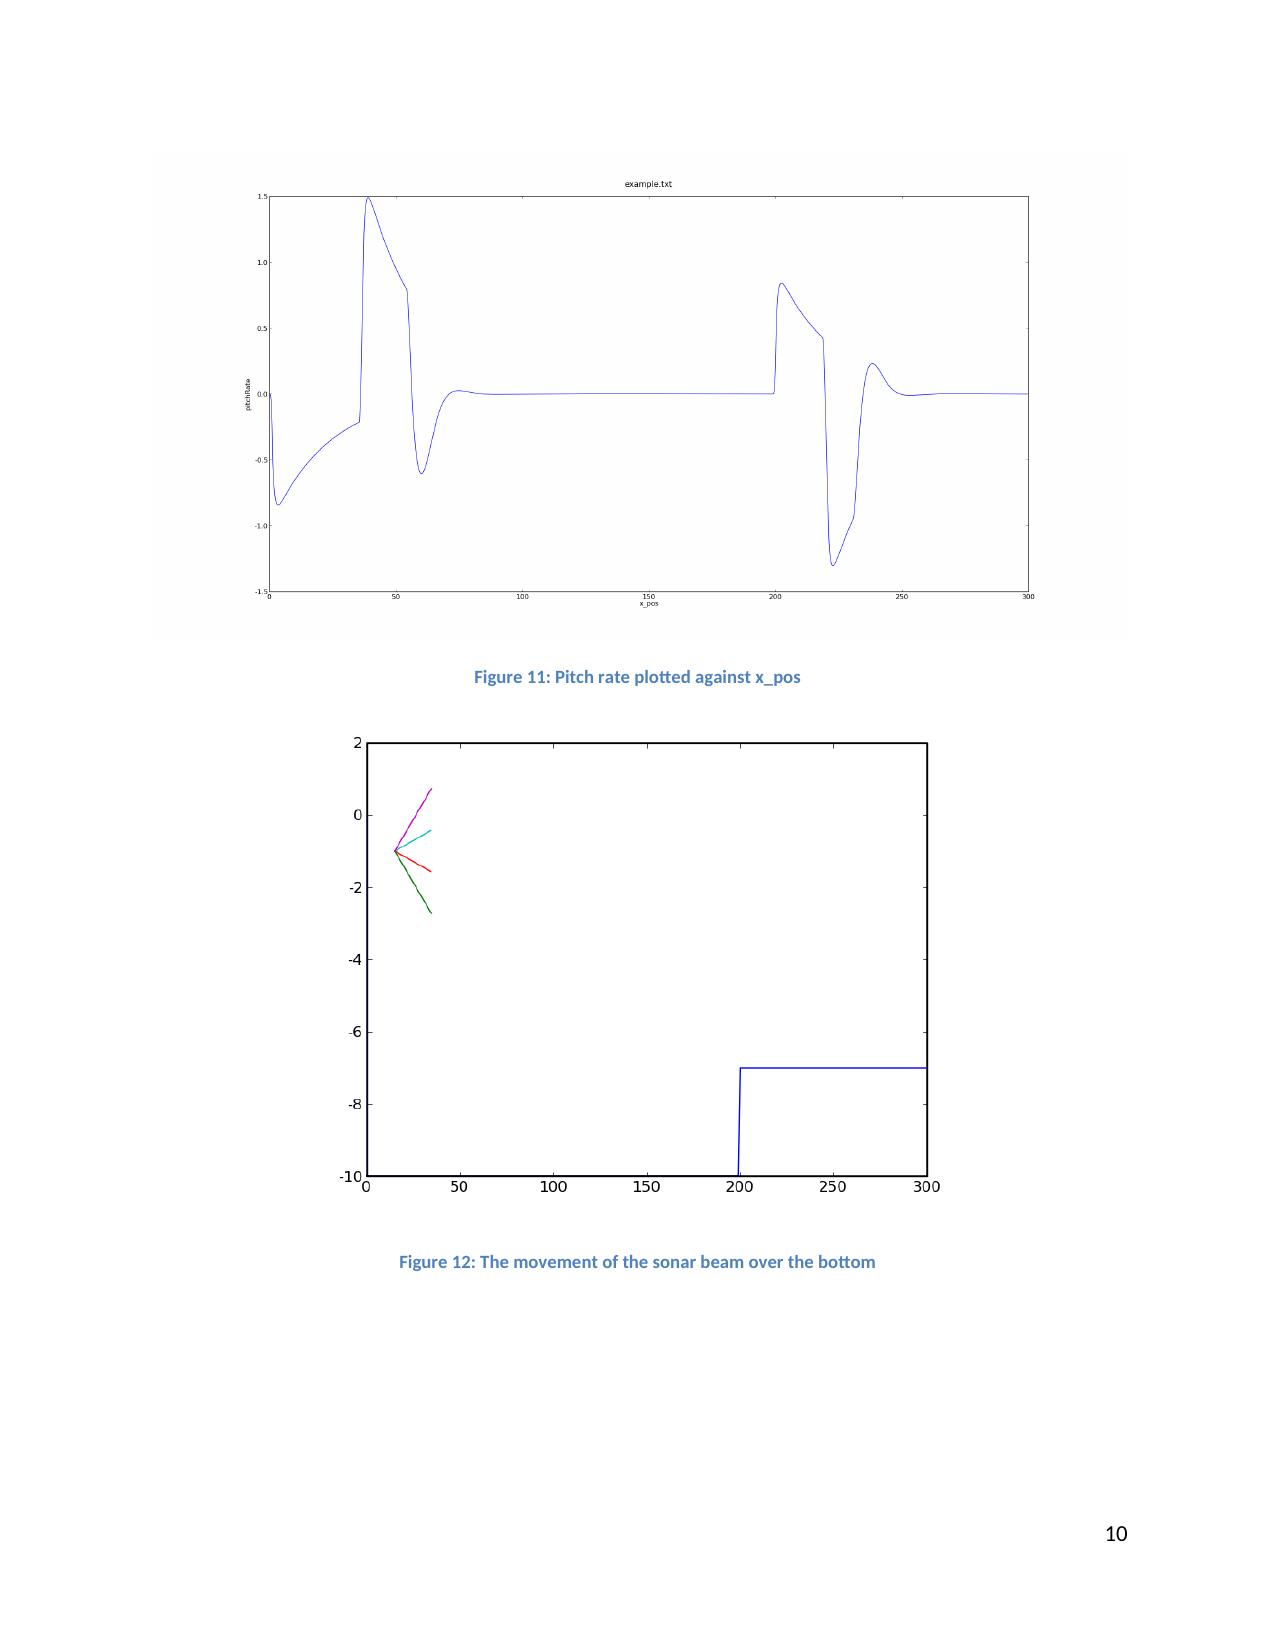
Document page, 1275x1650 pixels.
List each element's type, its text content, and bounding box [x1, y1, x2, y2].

picture [276, 688, 999, 1230]
picture [147, 147, 1126, 641]
